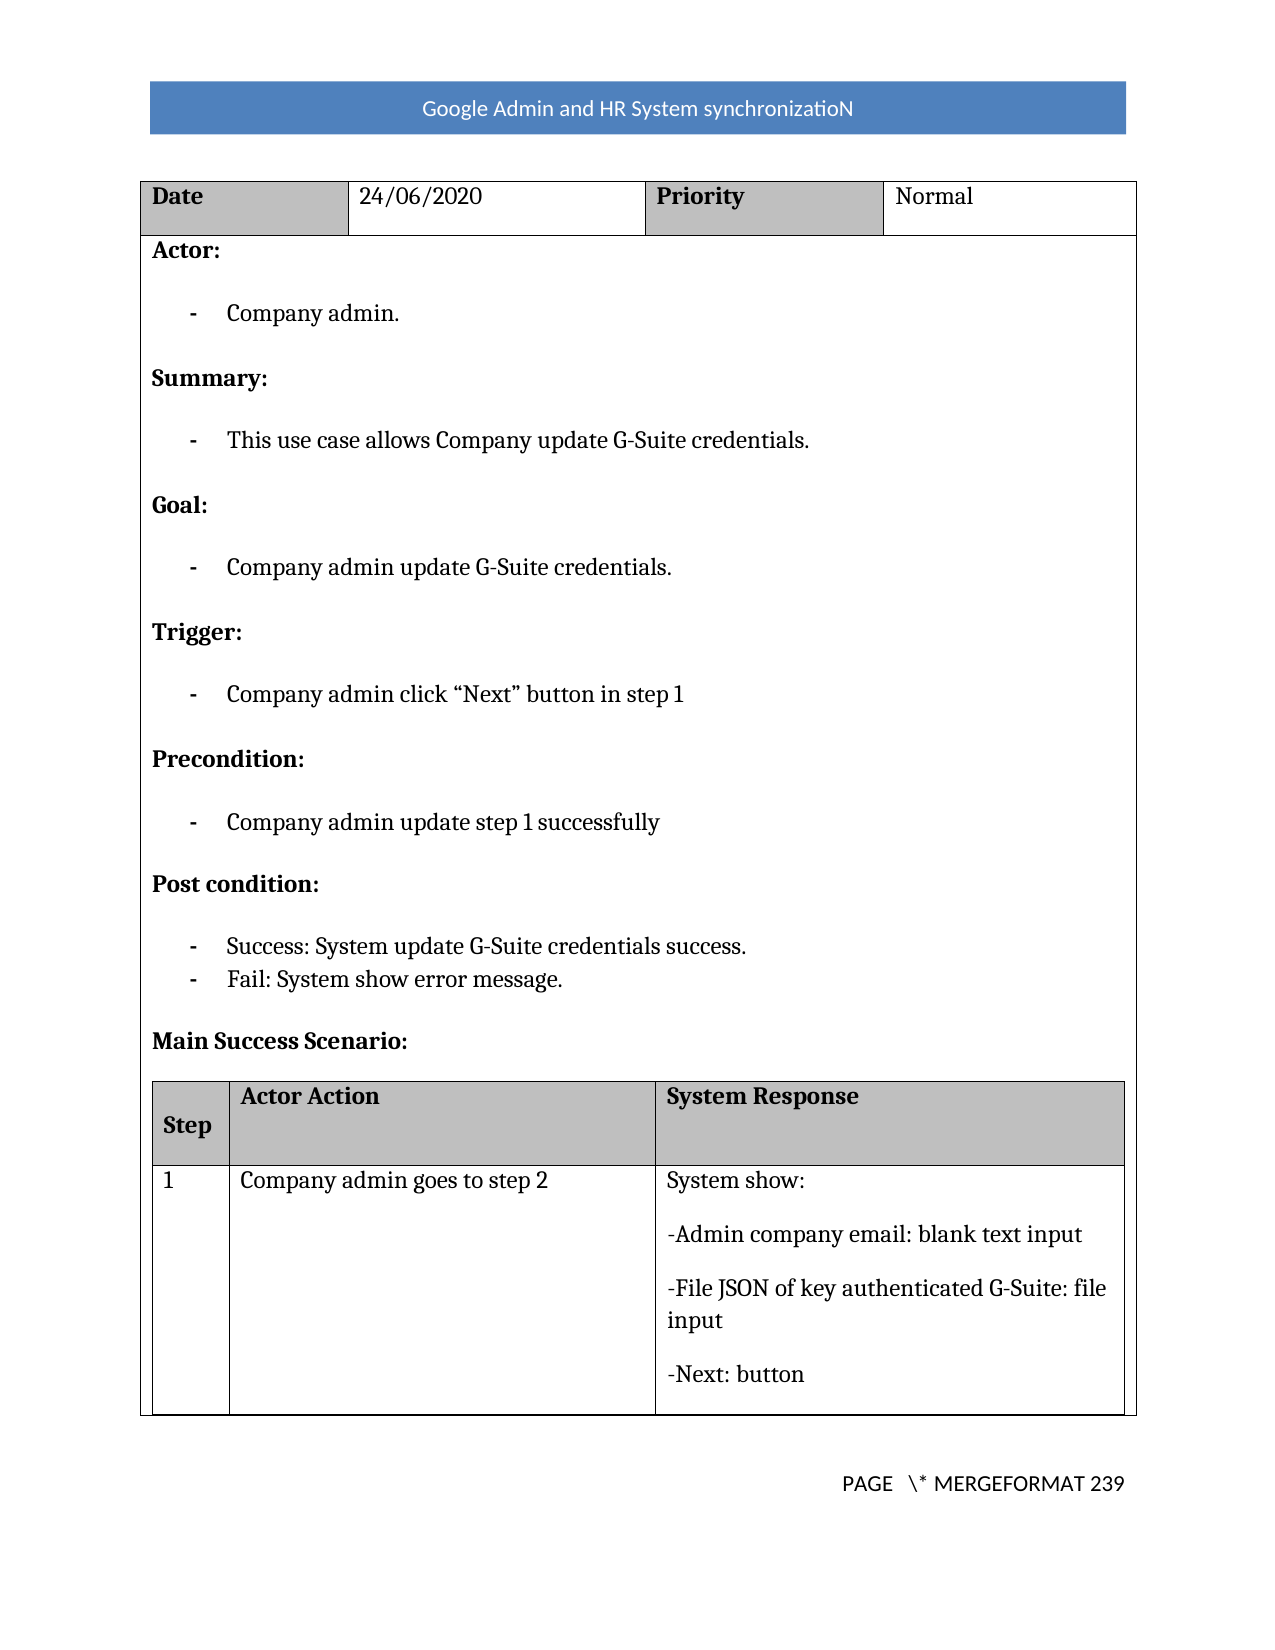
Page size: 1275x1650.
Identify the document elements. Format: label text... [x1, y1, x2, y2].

table_cell Normal [884, 182, 1136, 235]
table_cell Date [141, 182, 348, 235]
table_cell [141, 236, 1136, 1415]
table_cell Priority [646, 182, 883, 235]
table_cell 24/06/2020 [349, 182, 645, 235]
